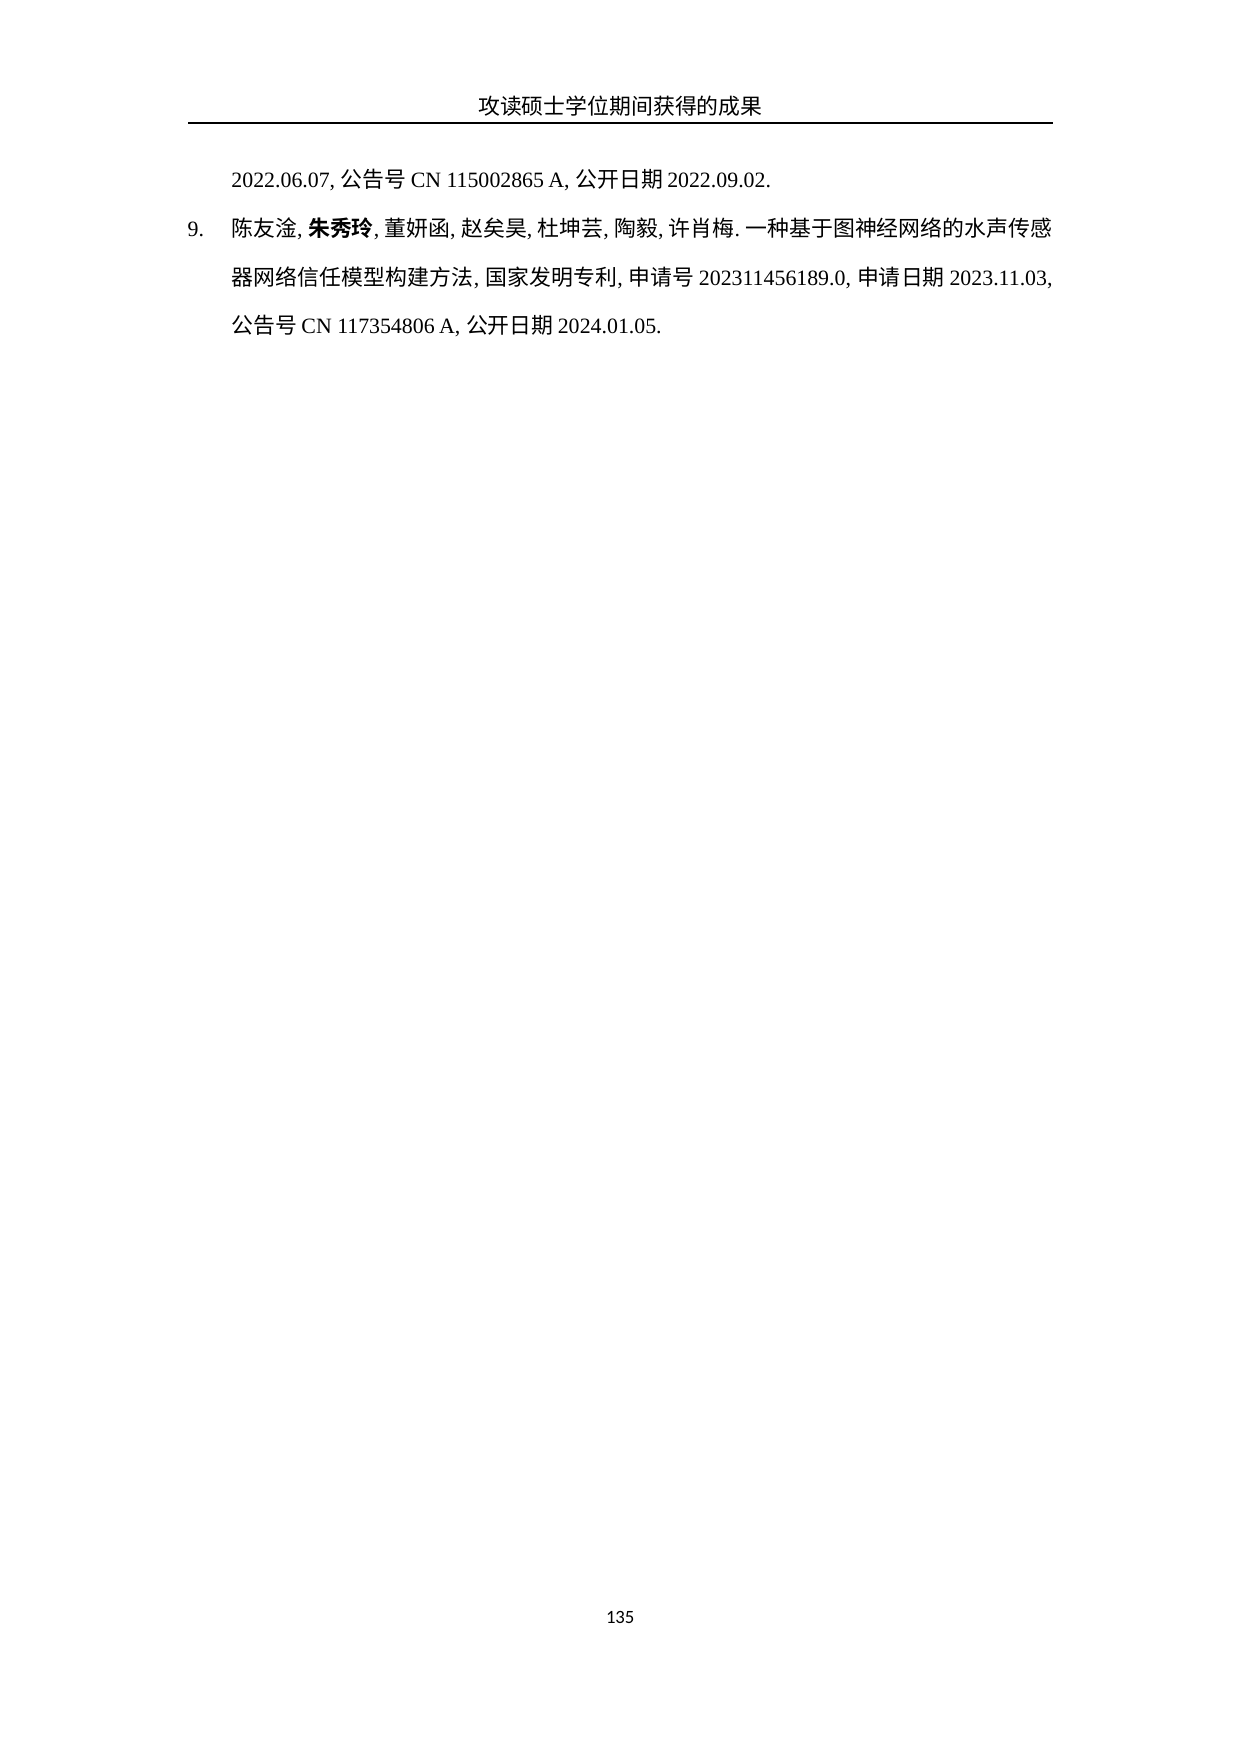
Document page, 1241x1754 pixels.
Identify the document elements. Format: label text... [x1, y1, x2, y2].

list 陈友淦, 朱秀玲, 董妍函, 赵矣昊, 杜坤芸, 陶毅, 许肖梅. 一种基于图神经网络的水声传感器网络信任模型构建方法, 国家发明专利, 申请号202311456189.0, 申请日期2023.11.03, 公告号CN 117354806 A, 公开日期2024.01.05. [187, 210, 1053, 340]
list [187, 162, 1053, 194]
